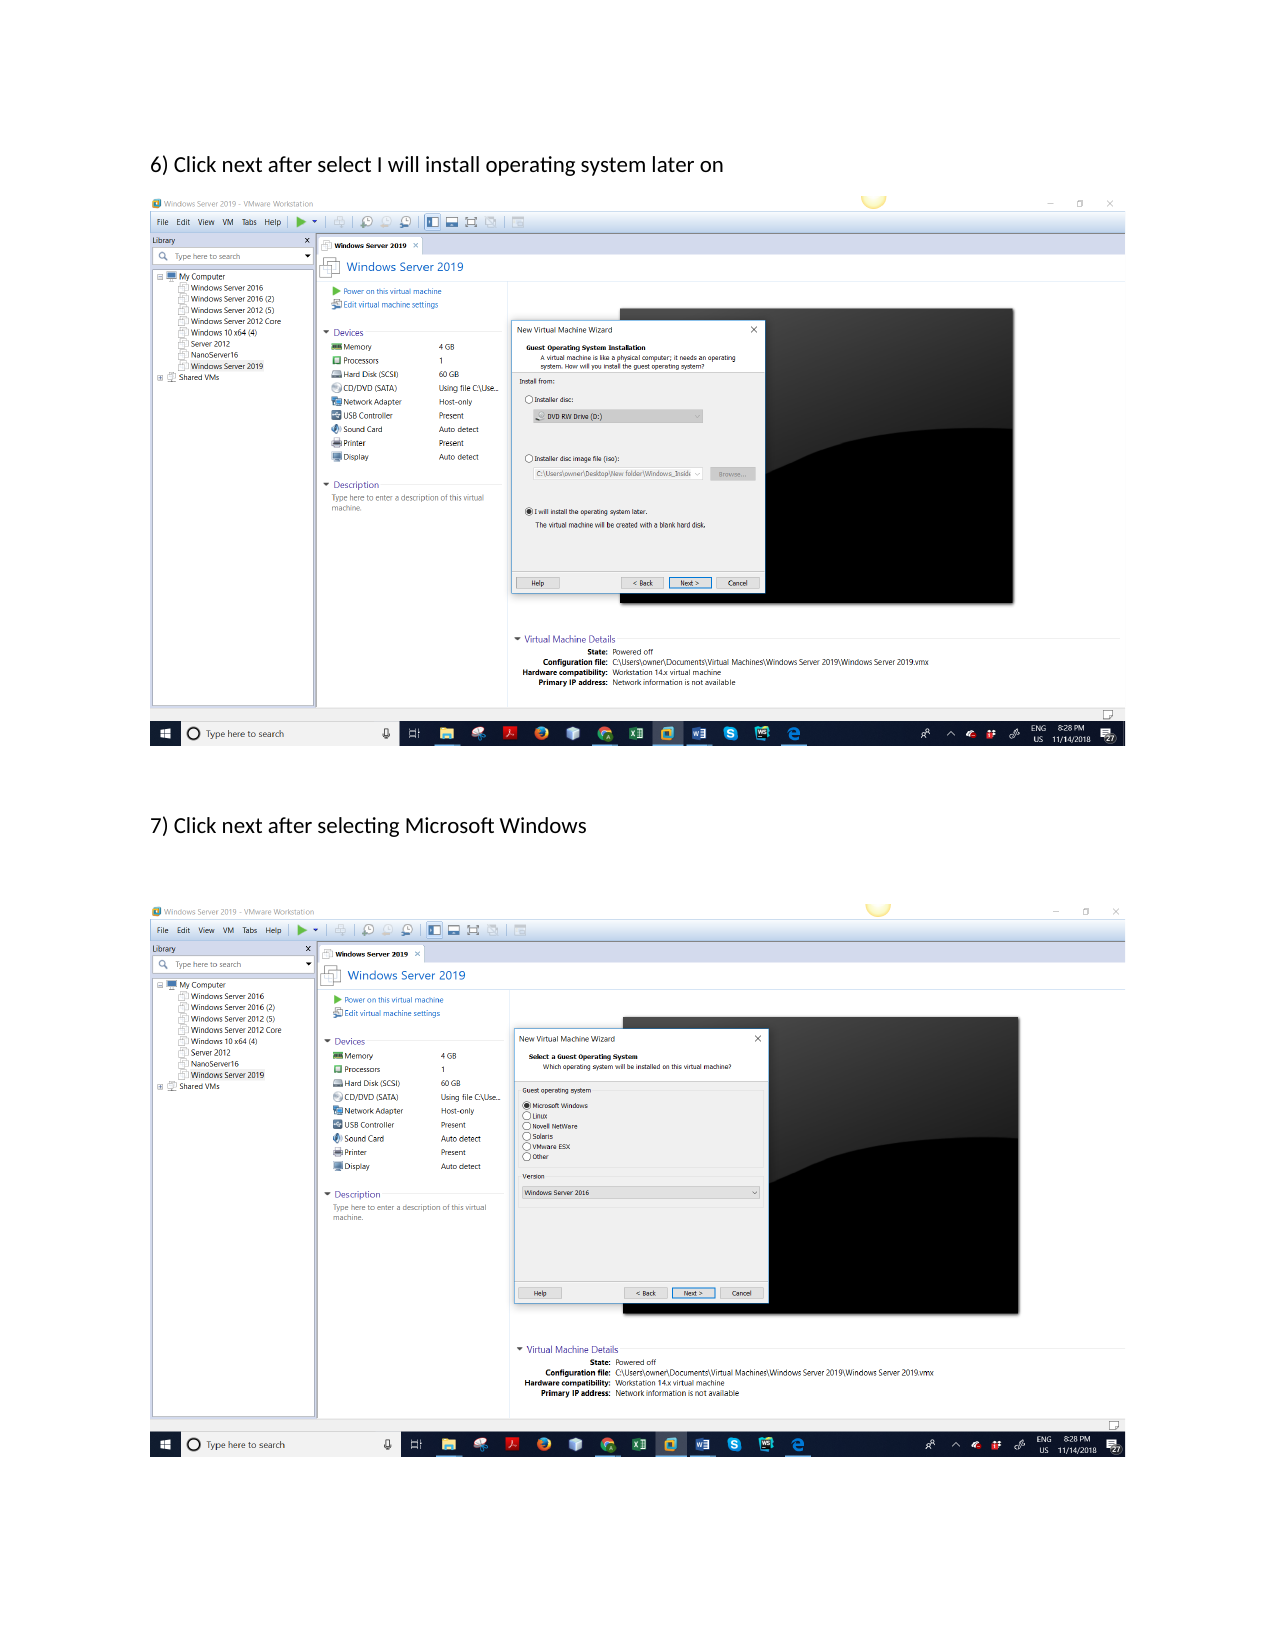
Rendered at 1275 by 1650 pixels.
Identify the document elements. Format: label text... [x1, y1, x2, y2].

text 6) Click next after select I will install operating system later on [150, 150, 1125, 178]
picture [150, 904, 1125, 1457]
text 7) Click next after selecting Microsoft Windows [150, 811, 1125, 839]
picture [150, 196, 1125, 746]
